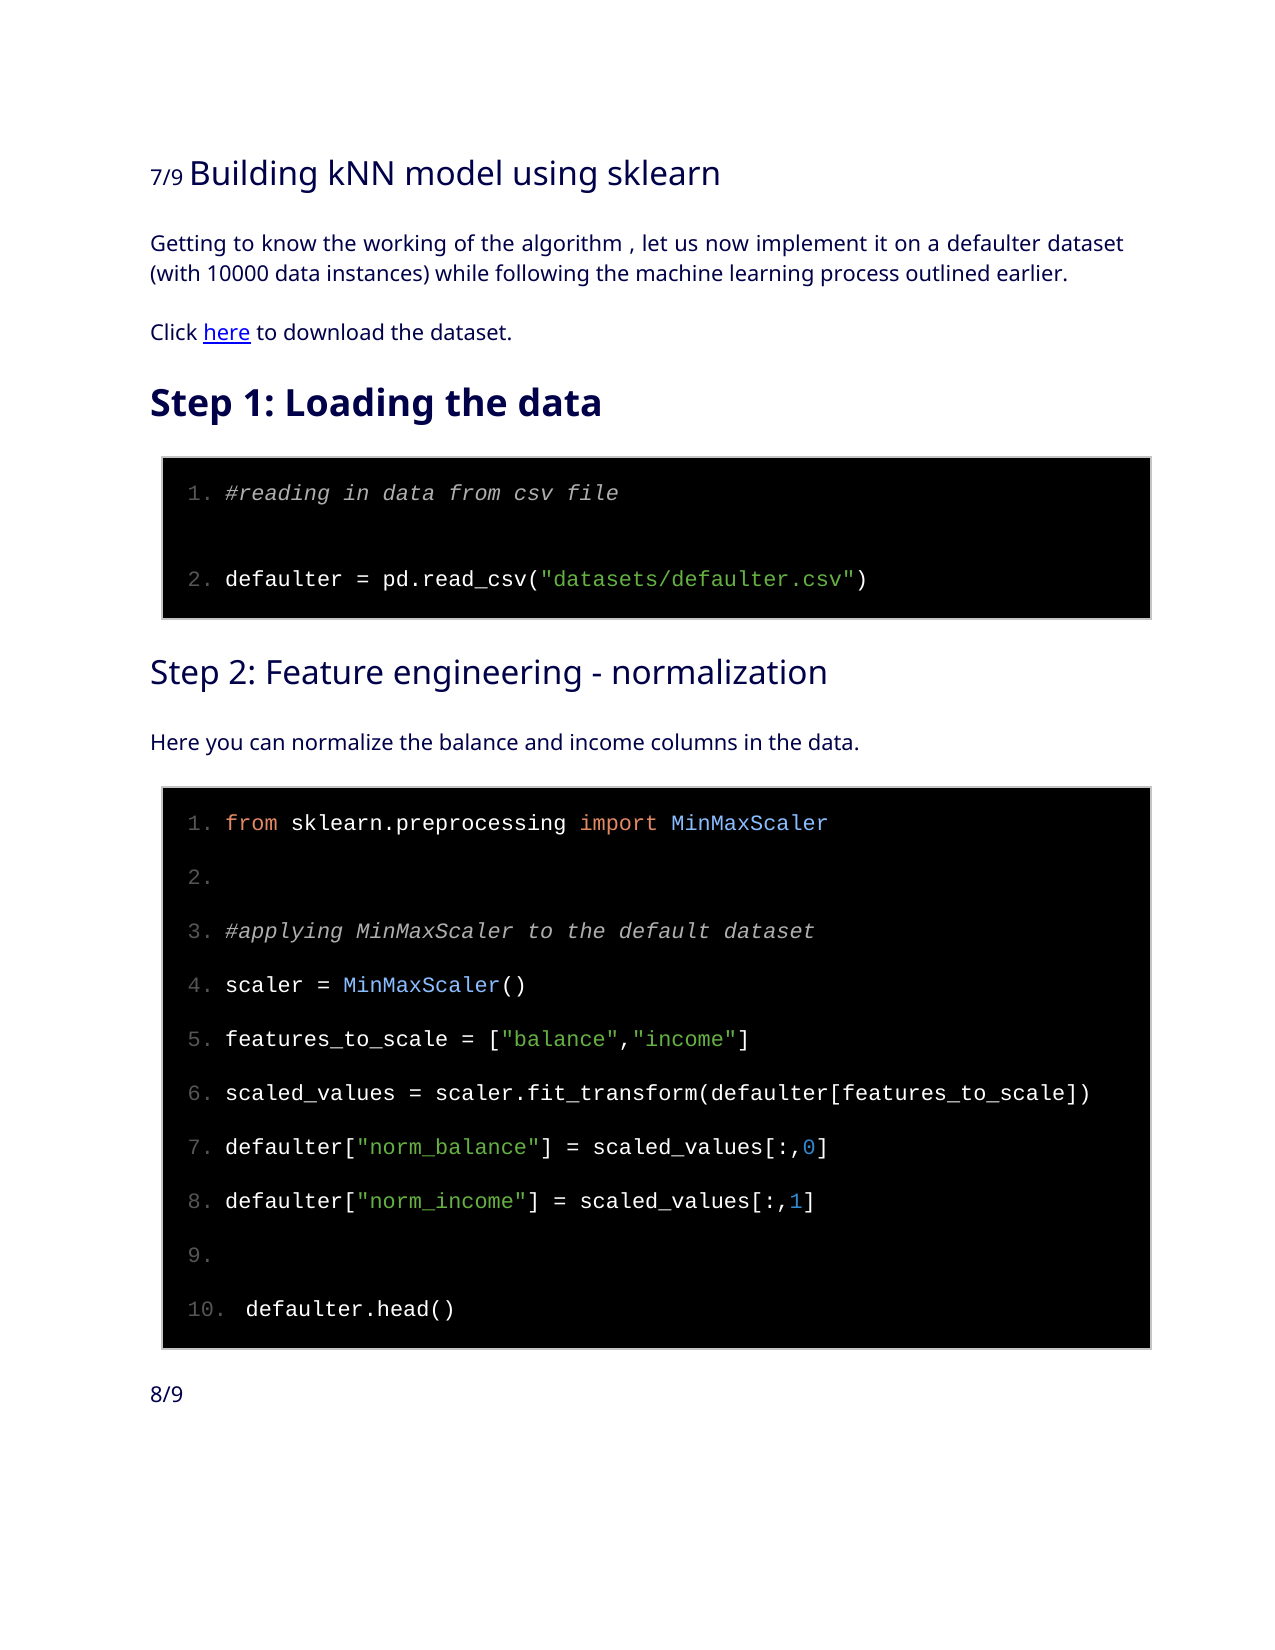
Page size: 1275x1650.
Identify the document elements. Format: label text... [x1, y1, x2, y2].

subtitle 7/9 Building kNN model using sklearn [150, 150, 1125, 195]
list scaler = MinMaxScaler() [163, 948, 1150, 999]
subtitle Step 1: Loading the data [150, 376, 1125, 427]
list scaled_values = scaler.fit_transform(defaulter[features_to_scale]) [163, 1056, 1150, 1107]
text Getting to know the working of the algorithm , let us now implement it on a defaulter dataset (with 10000 data instances) while following the machine learning process outlined earlier. [150, 228, 1125, 288]
list defaulter["norm_balance"] = scaled_values[:,0] [163, 1110, 1150, 1161]
subtitle Step 2: Feature engineering - normalization [150, 649, 1125, 694]
text Here you can normalize the balance and income columns in the data. [150, 727, 1125, 757]
text Click here to download the dataset. [150, 317, 1125, 347]
list defaulter["norm_income"] = scaled_values[:,1] [163, 1164, 1150, 1215]
list features_to_scale = ["balance","income"] [163, 1002, 1150, 1053]
list #reading in data from csv file [163, 458, 1150, 507]
list from sklearn.preprocessing import MinMaxScaler [163, 788, 1150, 837]
list #applying MinMaxScaler to the default dataset [163, 894, 1150, 945]
list defaulter = pd.read_csv("datasets/defaulter.csv") [163, 510, 1150, 618]
list defaulter.head() [163, 1272, 1150, 1348]
text 8/9 [150, 1379, 1125, 1408]
